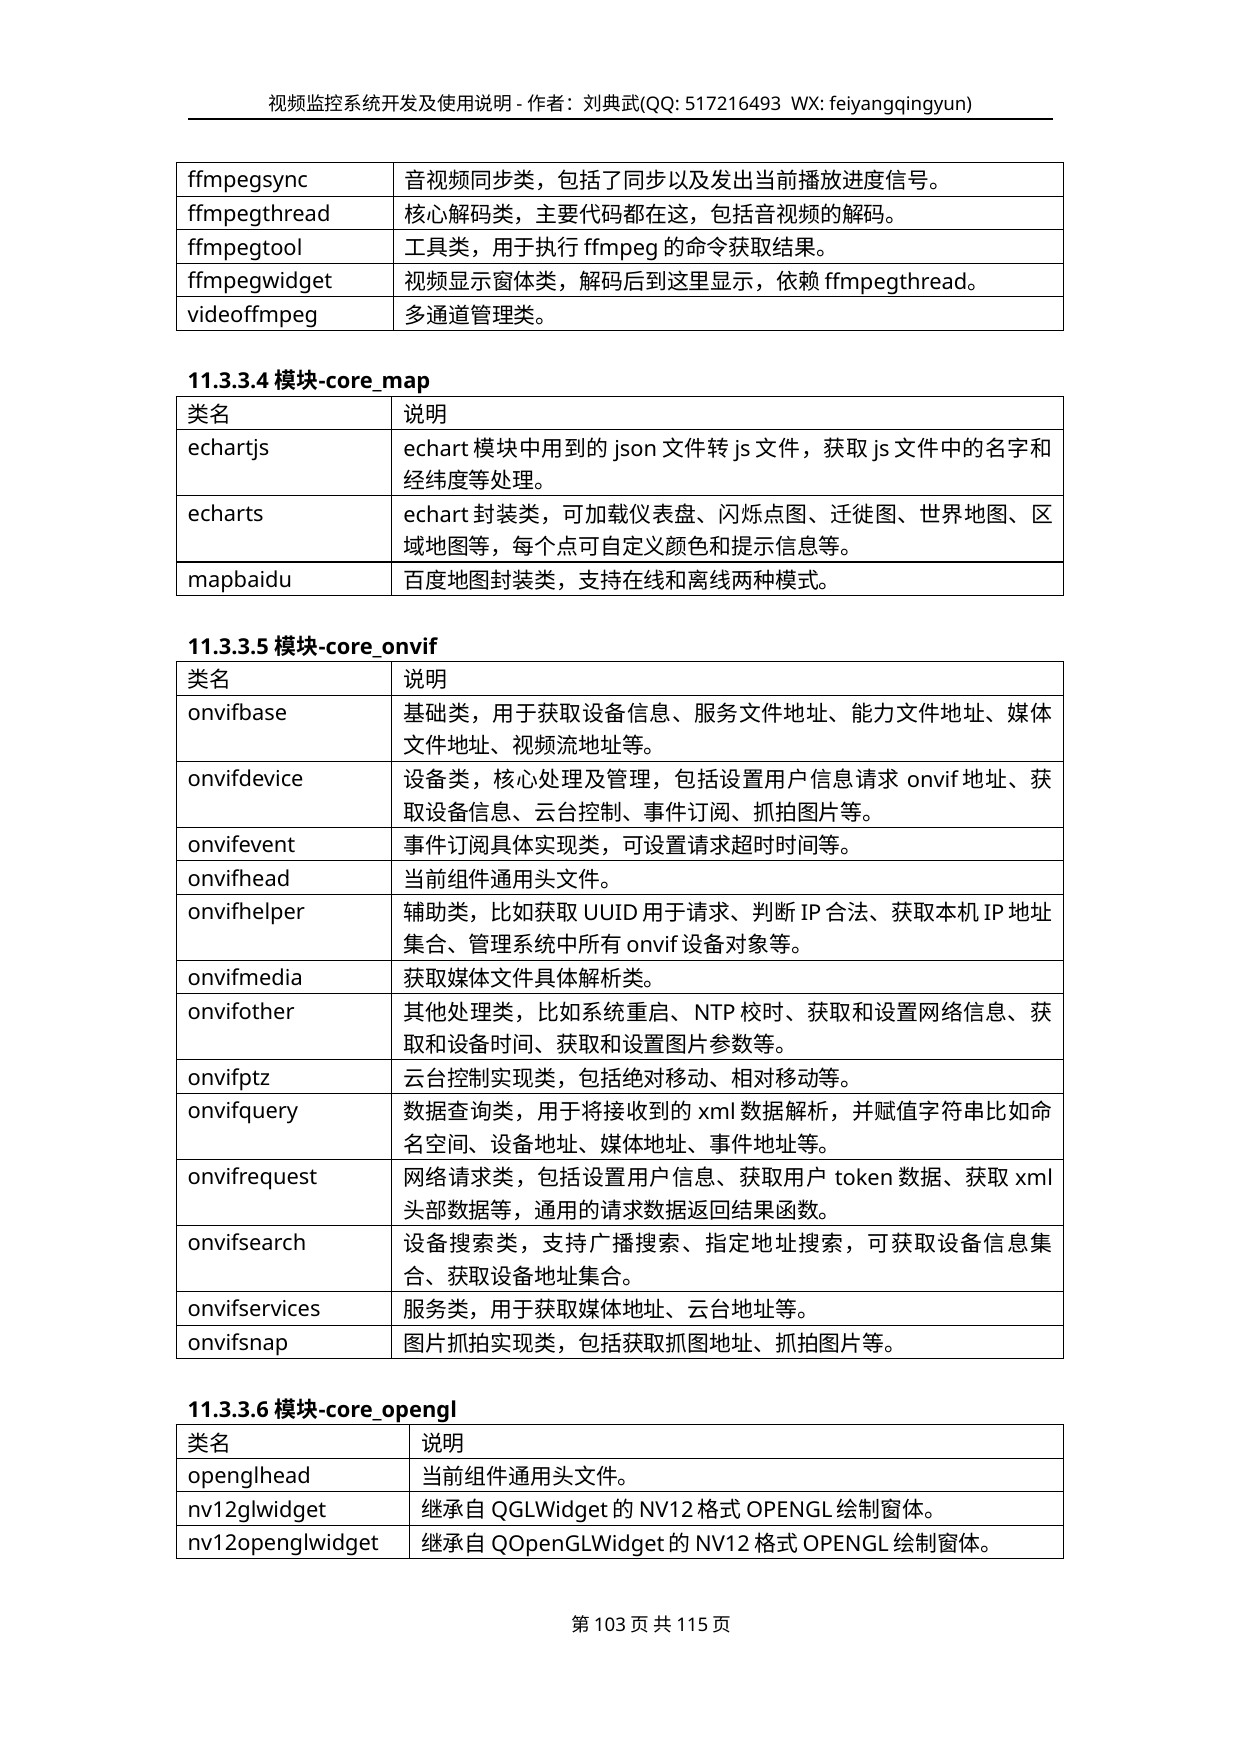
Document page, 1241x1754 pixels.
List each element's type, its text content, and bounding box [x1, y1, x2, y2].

table_header 说明 [392, 397, 1063, 429]
table_header 类名 [177, 662, 391, 694]
table_cell onvifservices [177, 1292, 391, 1324]
text 11.3.3.6 模块-core_opengl [187, 1392, 1053, 1424]
table_cell onvifother [177, 994, 391, 1059]
table_cell onvifptz [177, 1060, 391, 1093]
table_cell 设备搜索类，支持广播搜索、指定地址搜索，可获取设备信息集合、获取设备地址集合。 [392, 1226, 1063, 1291]
table_cell onvifevent [177, 828, 391, 860]
table_cell 视频显示窗体类，解码后到这里显示，依赖ffmpegthread。 [394, 264, 1063, 296]
table_cell onvifhead [177, 861, 391, 894]
table_cell echartjs [177, 430, 391, 495]
table_cell 基础类，用于获取设备信息、服务文件地址、能力文件地址、媒体文件地址、视频流地址等。 [392, 696, 1063, 761]
table_cell 数据查询类，用于将接收到的xml数据解析，并赋值字符串比如命名空间、设备地址、媒体地址、事件地址等。 [392, 1094, 1063, 1159]
table_cell echart模块中用到的json文件转js文件，获取js文件中的名字和经纬度等处理。 [392, 430, 1063, 495]
table_cell 获取媒体文件具体解析类。 [392, 961, 1063, 993]
text 11.3.3.5 模块-core_onvif [187, 628, 1053, 661]
table_cell 图片抓拍实现类，包括获取抓图地址、抓拍图片等。 [392, 1326, 1063, 1358]
table_header 说明 [392, 662, 1063, 694]
table_cell onvifsearch [177, 1226, 391, 1291]
table_header 类名 [177, 1425, 409, 1458]
table_cell onvifhelper [177, 895, 391, 960]
table_cell videoffmpeg [177, 297, 393, 330]
table_cell 百度地图封装类，支持在线和离线两种模式。 [392, 563, 1063, 595]
table_cell ffmpegwidget [177, 264, 393, 296]
table_header 类名 [177, 397, 391, 429]
table_cell ffmpegthread [177, 197, 393, 229]
table_cell 云台控制实现类，包括绝对移动、相对移动等。 [392, 1060, 1063, 1093]
table_cell nv12glwidget [177, 1492, 409, 1525]
table_cell 设备类，核心处理及管理，包括设置用户信息请求onvif地址、获取设备信息、云台控制、事件订阅、抓拍图片等。 [392, 762, 1063, 827]
table_cell nv12openglwidget [177, 1526, 409, 1558]
table_cell onvifsnap [177, 1326, 391, 1358]
table_cell 多通道管理类。 [394, 297, 1063, 330]
table_cell 当前组件通用头文件。 [392, 861, 1063, 894]
table_cell 网络请求类，包括设置用户信息、获取用户token数据、获取xml头部数据等，通用的请求数据返回结果函数。 [392, 1160, 1063, 1225]
table_cell 音视频同步类，包括了同步以及发出当前播放进度信号。 [394, 163, 1063, 196]
table_cell echart封装类，可加载仪表盘、闪烁点图、迁徙图、世界地图、区域地图等，每个点可自定义颜色和提示信息等。 [392, 496, 1063, 561]
table_cell 辅助类，比如获取UUID用于请求、判断IP合法、获取本机IP地址集合、管理系统中所有onvif设备对象等。 [392, 895, 1063, 960]
table_cell onvifrequest [177, 1160, 391, 1225]
table_cell 继承自QOpenGLWidget的NV12格式OPENGL绘制窗体。 [410, 1526, 1063, 1558]
table_cell 当前组件通用头文件。 [410, 1459, 1063, 1491]
table_cell 继承自QGLWidget的NV12格式OPENGL绘制窗体。 [410, 1492, 1063, 1525]
table_cell onvifbase [177, 696, 391, 761]
table_cell 核心解码类，主要代码都在这，包括音视频的解码。 [394, 197, 1063, 229]
table_cell mapbaidu [177, 563, 391, 595]
table_header 说明 [410, 1425, 1063, 1458]
table_cell 事件订阅具体实现类，可设置请求超时时间等。 [392, 828, 1063, 860]
table_cell echarts [177, 496, 391, 561]
table_cell onvifquery [177, 1094, 391, 1159]
text 11.3.3.4 模块-core_map [187, 363, 1053, 396]
table_cell ffmpegsync [177, 163, 393, 196]
table_cell 服务类，用于获取媒体地址、云台地址等。 [392, 1292, 1063, 1324]
table_cell ffmpegtool [177, 230, 393, 263]
table_cell openglhead [177, 1459, 409, 1491]
table_cell onvifdevice [177, 762, 391, 827]
table_cell 工具类，用于执行ffmpeg的命令获取结果。 [394, 230, 1063, 263]
table_cell 其他处理类，比如系统重启、NTP校时、获取和设置网络信息、获取和设备时间、获取和设置图片参数等。 [392, 994, 1063, 1059]
table_cell onvifmedia [177, 961, 391, 993]
